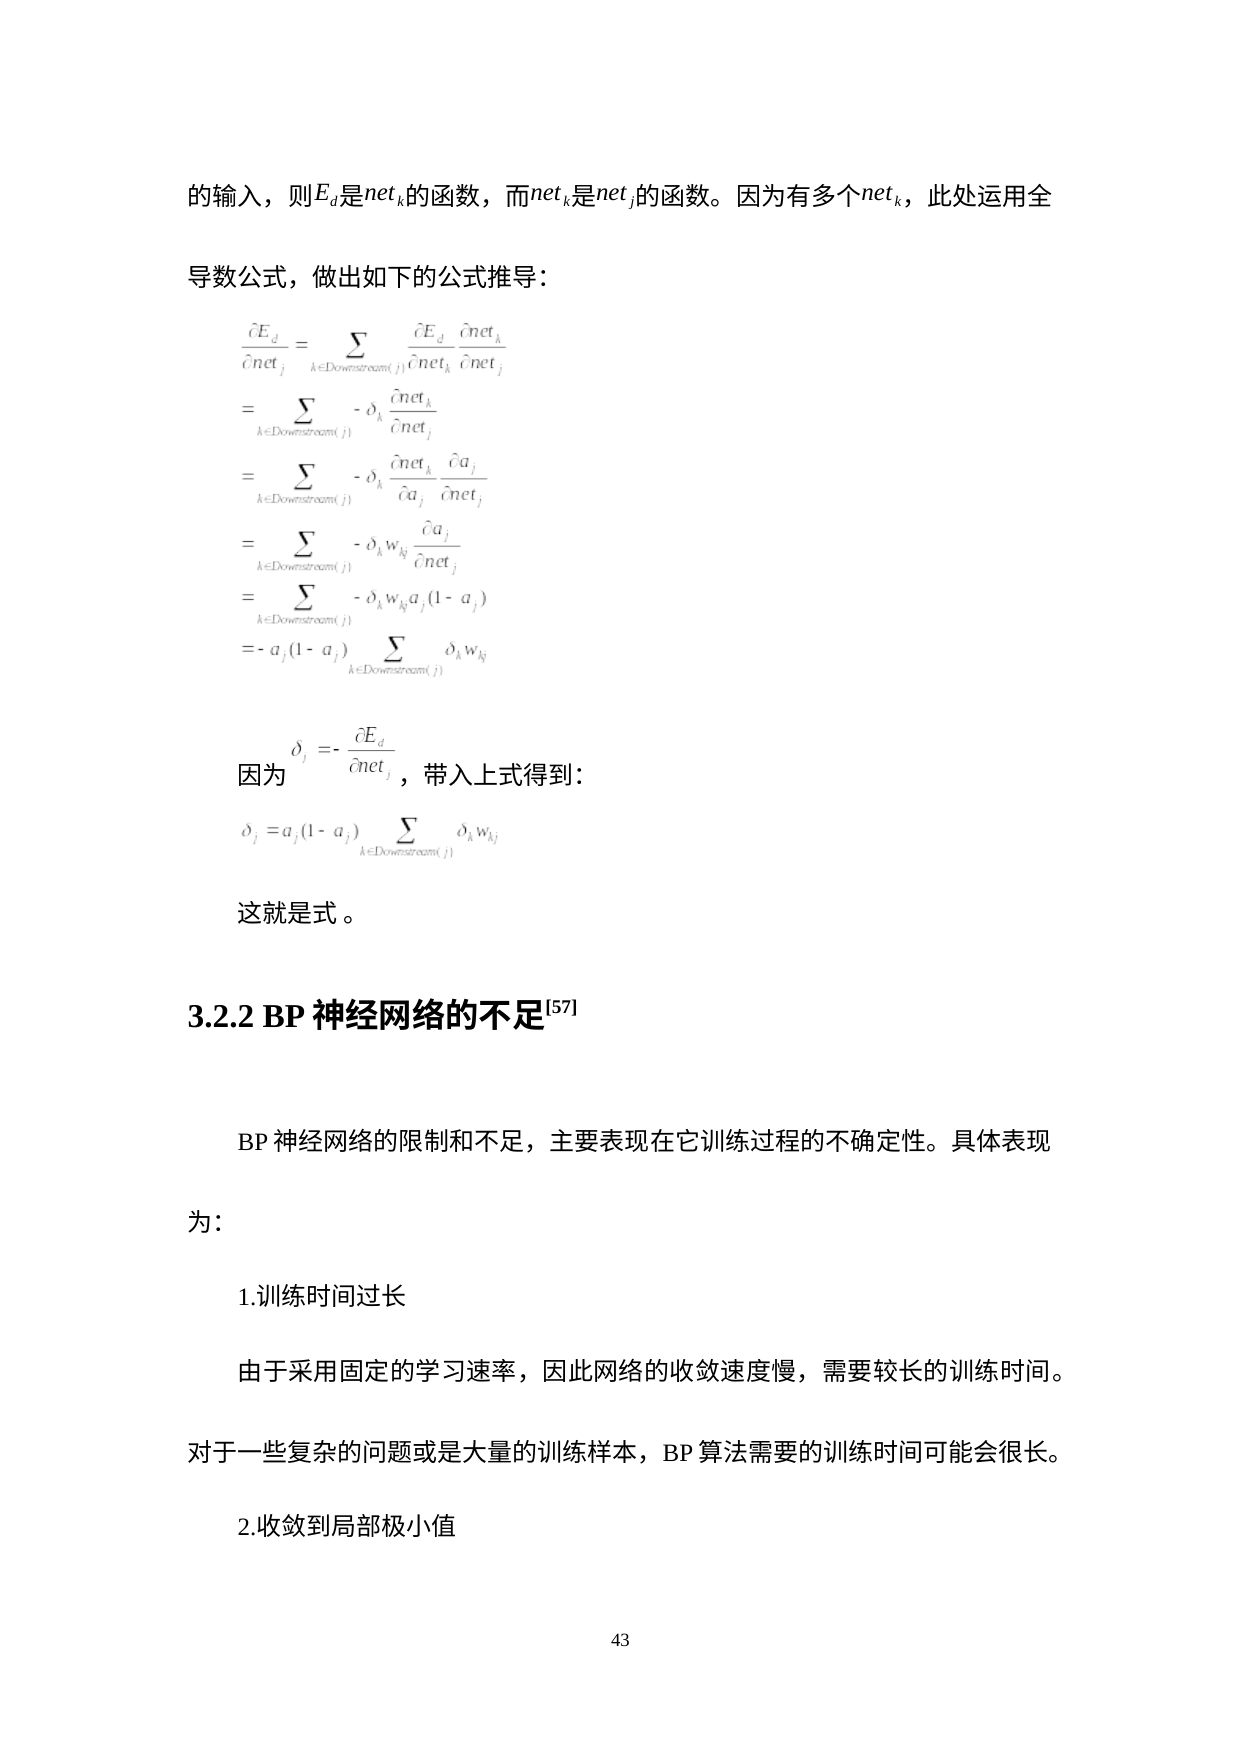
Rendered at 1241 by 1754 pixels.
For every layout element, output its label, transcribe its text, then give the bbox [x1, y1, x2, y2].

subtitle 3.2.2 BP神经网络的不足[57] [187, 980, 1053, 1045]
text 这就是式 。 [187, 879, 1053, 944]
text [187, 162, 1053, 308]
text 因为，带入上式得到： [187, 707, 1053, 805]
text 2.收敛到局部极小值 [187, 1492, 1053, 1557]
text BP神经网络的限制和不足，主要表现在它训练过程的不确定性。具体表现为： [187, 1107, 1053, 1253]
text 1.训练时间过长 [187, 1262, 1053, 1327]
text 由于采用固定的学习速率，因此网络的收敛速度慢，需要较长的训练时间。对于一些复杂的问题或是大量的训练样本，BP算法需要的训练时间可能会很长。 [187, 1337, 1053, 1483]
